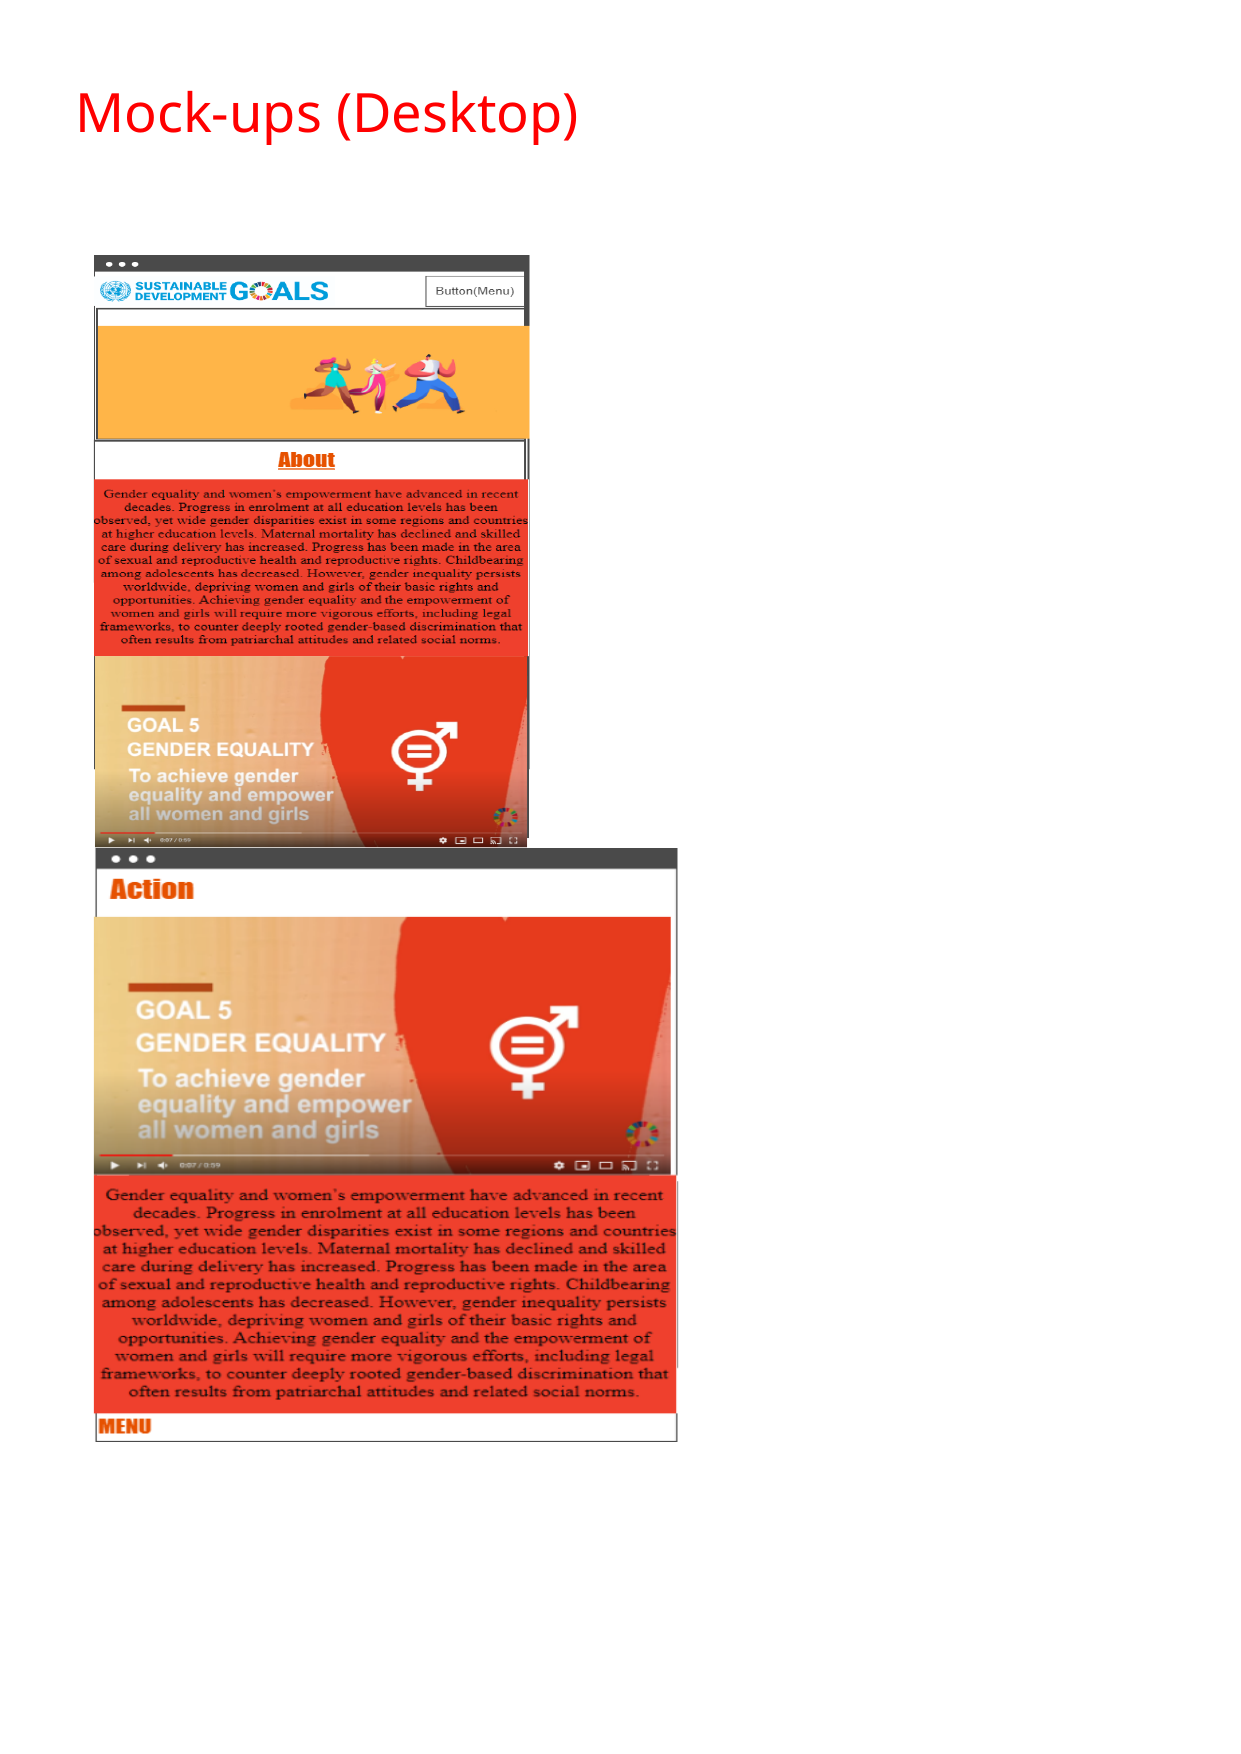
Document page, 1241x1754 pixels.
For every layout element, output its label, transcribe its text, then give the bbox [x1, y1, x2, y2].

text Mock-ups (Desktop) [75, 75, 1165, 149]
